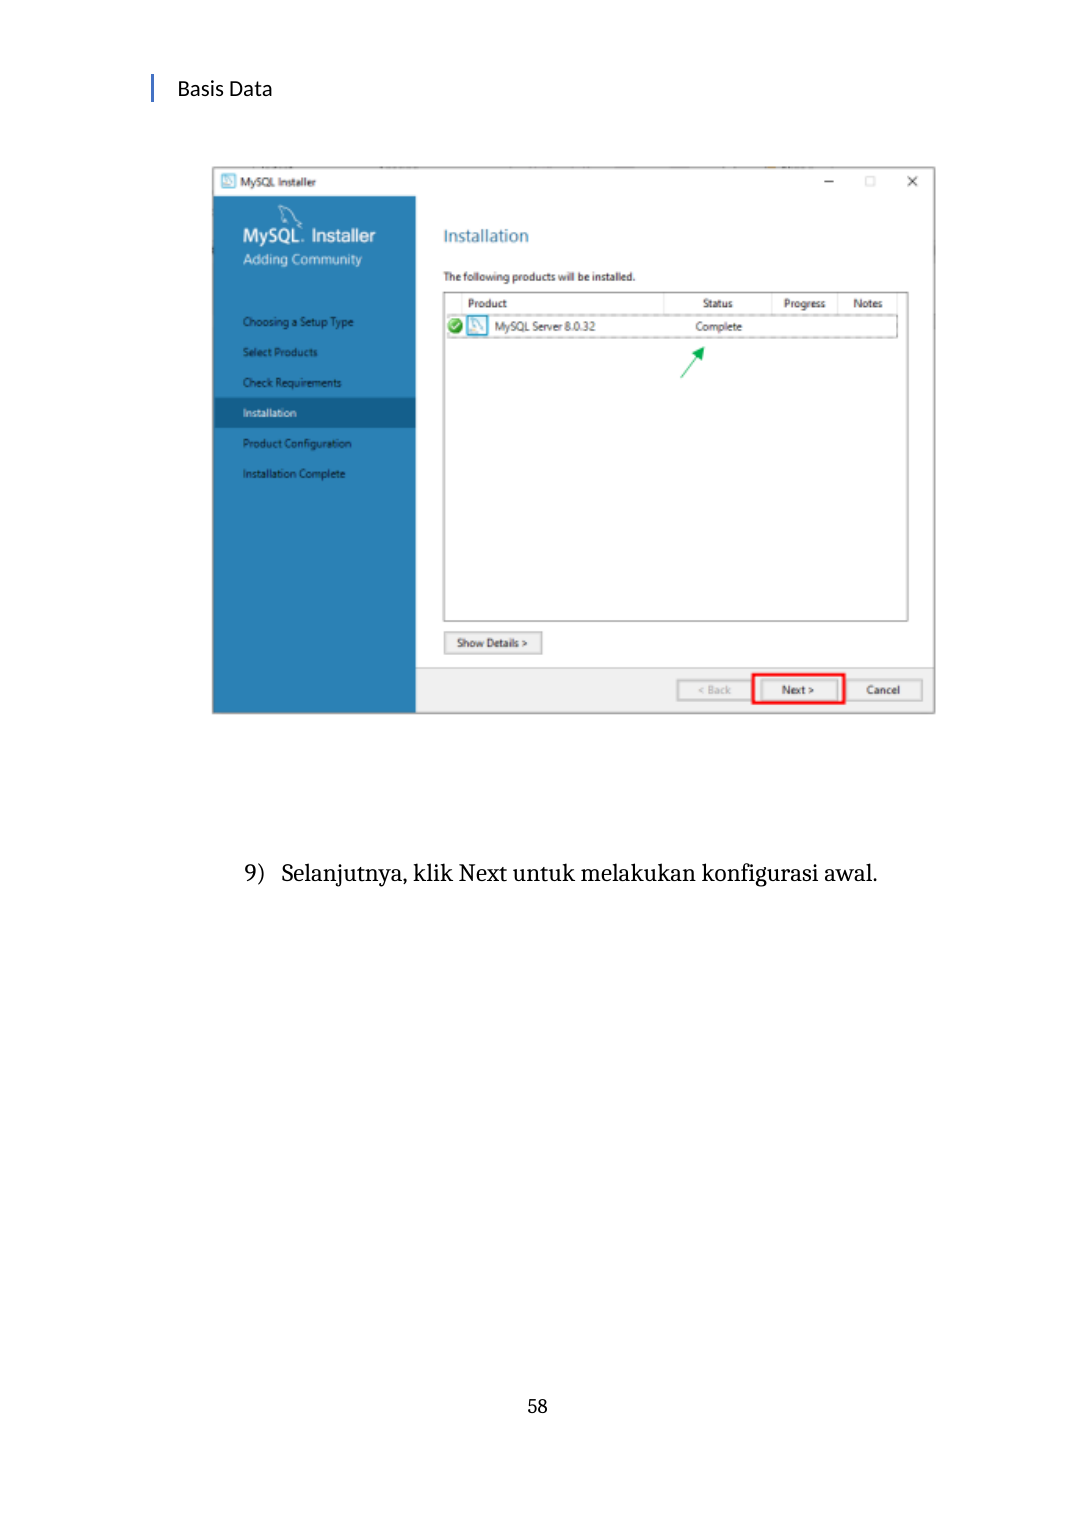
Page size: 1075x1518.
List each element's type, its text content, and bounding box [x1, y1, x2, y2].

picture [206, 159, 942, 716]
list Selanjutnya, klik Next untuk melakukan konfigurasi awal. [244, 859, 898, 888]
